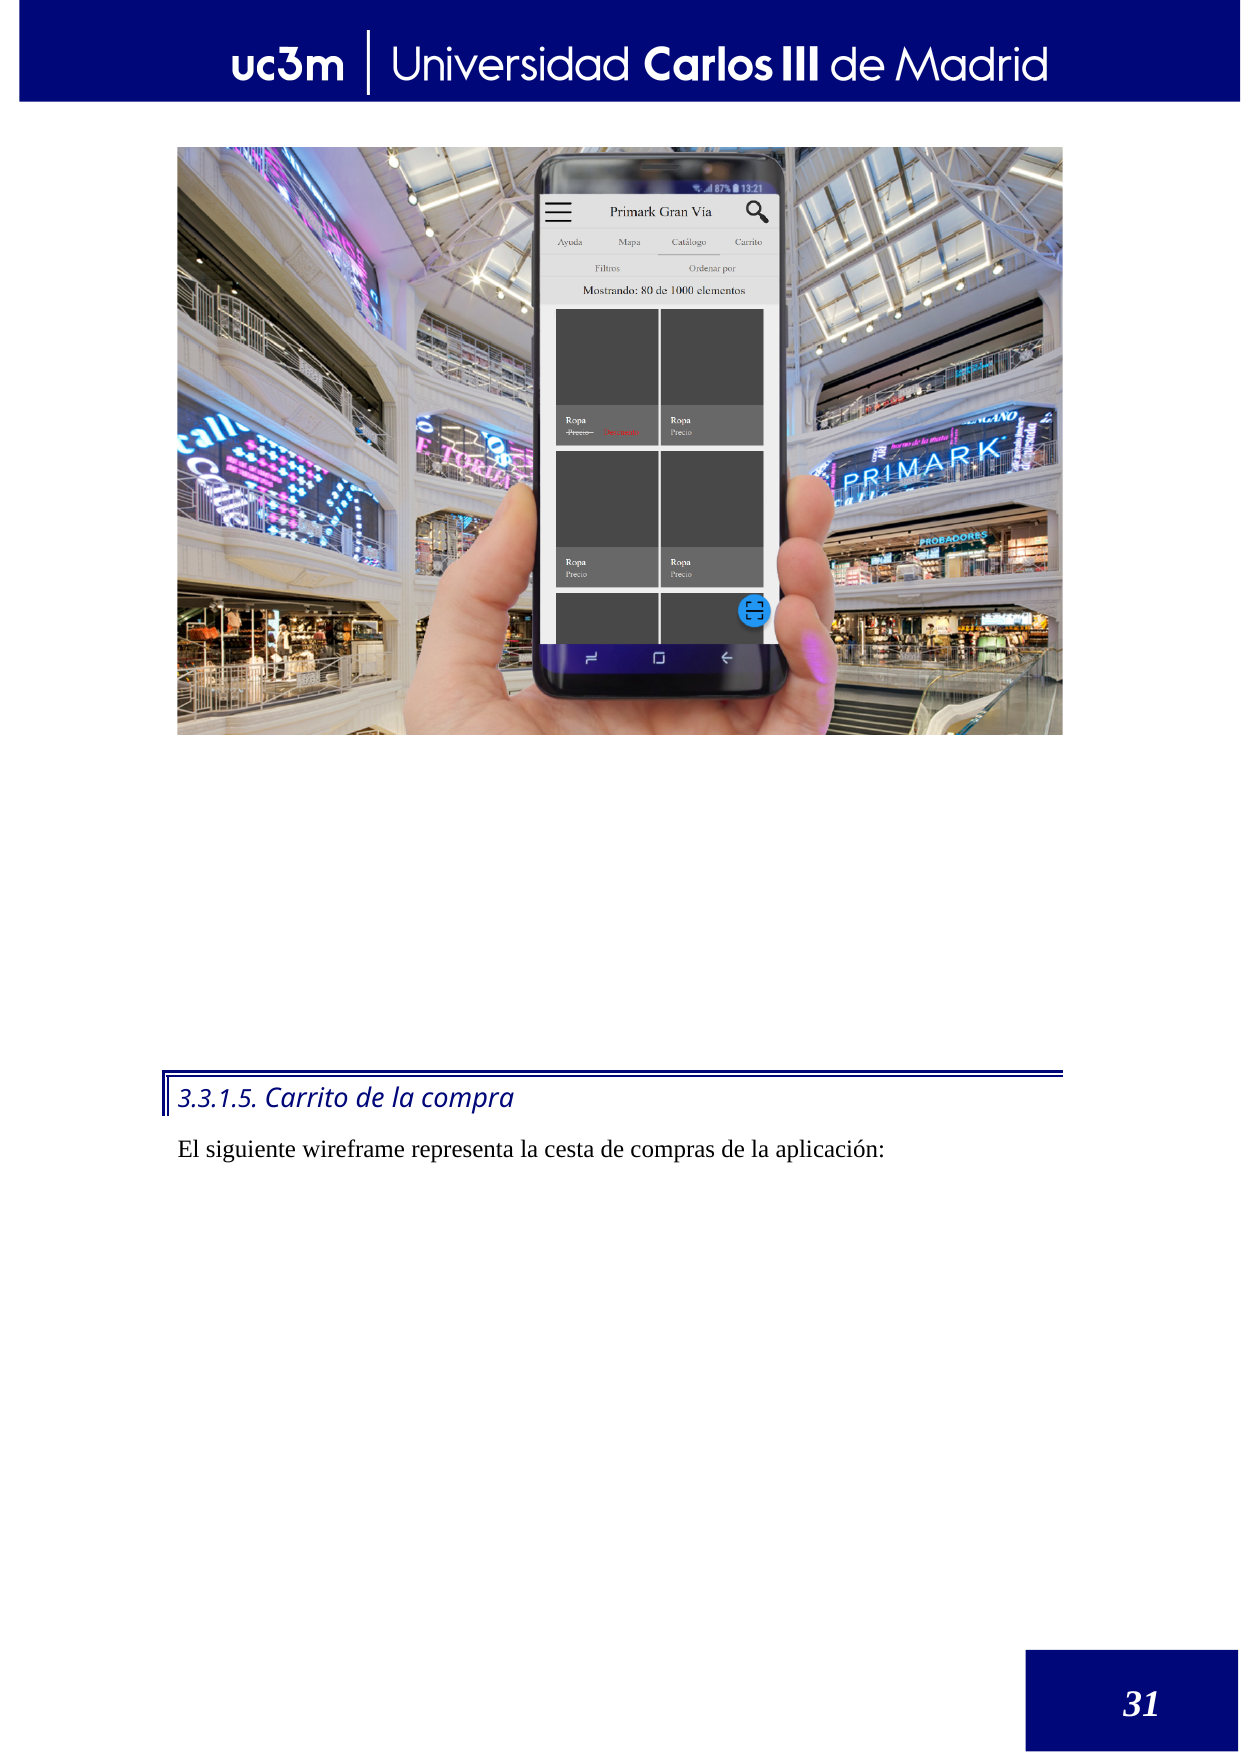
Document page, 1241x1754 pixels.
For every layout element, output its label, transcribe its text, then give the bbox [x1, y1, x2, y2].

picture [196, 20, 1083, 95]
subtitle Carrito de la compra [169, 1077, 1063, 1116]
text El siguiente wireframe representa la cesta de compras de la aplicación: [177, 1134, 1063, 1163]
picture [177, 147, 1063, 735]
